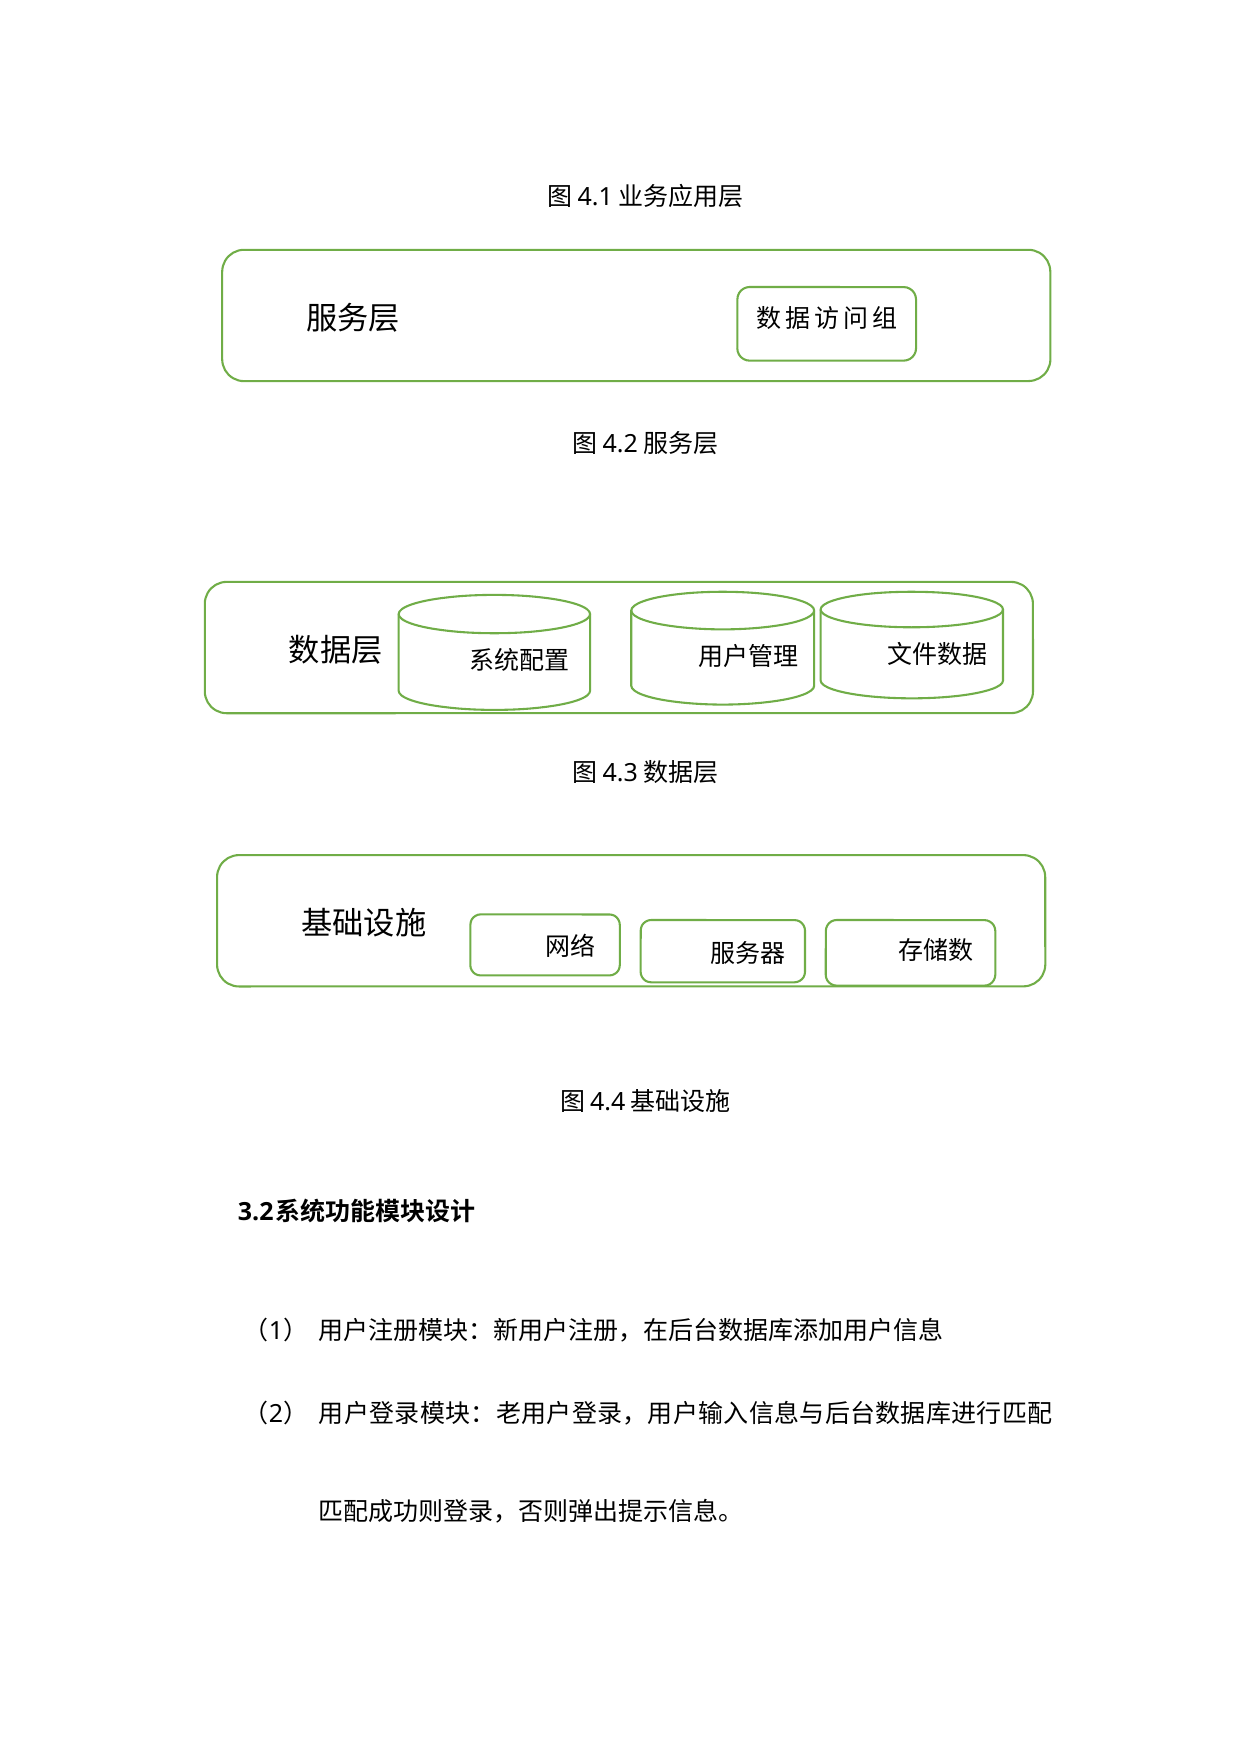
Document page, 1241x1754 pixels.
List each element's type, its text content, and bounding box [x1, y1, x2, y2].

text 图4.3数据层 [187, 738, 1053, 803]
list 用户注册模块：新用户注册，在后台数据库添加用户信息 [244, 1296, 1053, 1361]
text 图4.1业务应用层 [187, 162, 1053, 227]
list 用户登录模块：老用户登录，用户输入信息与后台数据库进行匹配，匹配成功则登录，否则弹出提示信息。 [244, 1379, 1053, 1542]
text 图4.4基础设施 [187, 1067, 1053, 1132]
text 图4.2服务层 [187, 409, 1053, 474]
subtitle 系统功能模块设计 [187, 1177, 1053, 1242]
